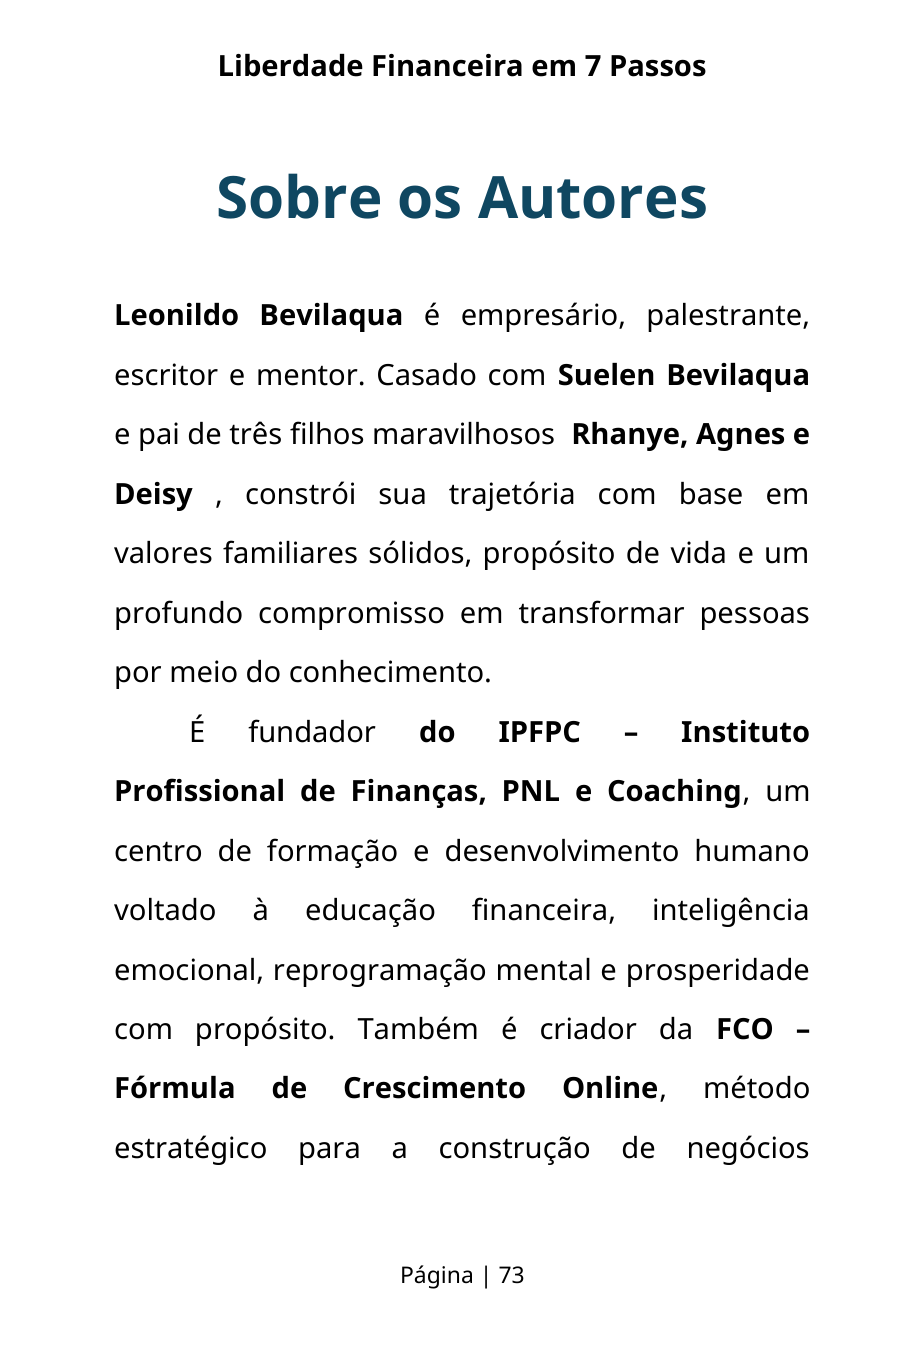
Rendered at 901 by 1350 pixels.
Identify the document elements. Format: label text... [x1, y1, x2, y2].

text Leonildo Bevilaqua é empresário, palestrante, escritor e mentor. Casado com Suelen Bevilaqua e pai de três filhos maravilhosos Rhanye, Agnes e Deisy , constrói sua trajetória com base em valores familiares sólidos, propósito de vida e um profundo compromisso em transformar pessoas por meio do conhecimento. [114, 294, 810, 691]
subtitle Sobre os Autores [114, 156, 810, 235]
